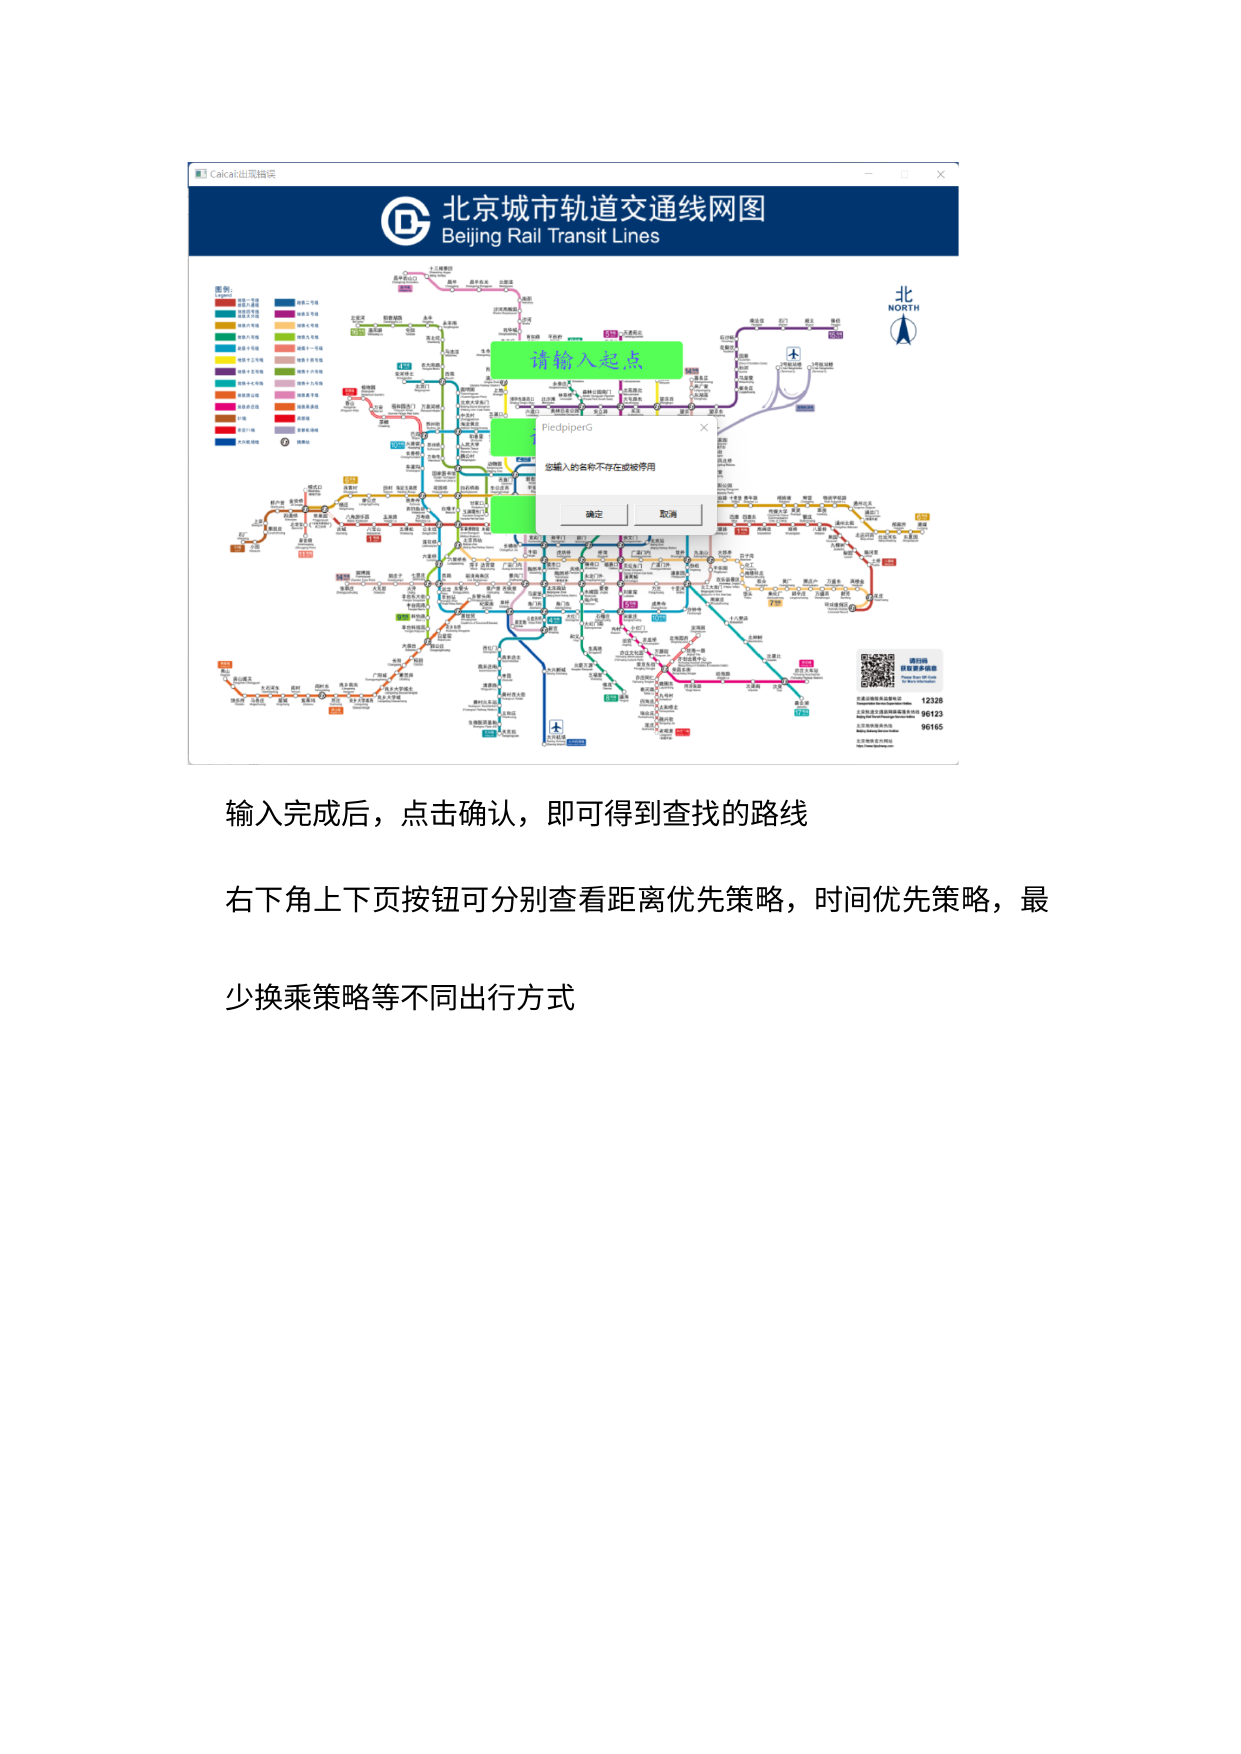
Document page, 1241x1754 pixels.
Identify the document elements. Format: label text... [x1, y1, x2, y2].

list 右下角上下页按钮可分别查看距离优先策略，时间优先策略，最少换乘策略等不同出行方式 [225, 866, 1053, 1028]
list 输入完成后，点击确认，即可得到查找的路线 [225, 779, 1053, 844]
picture [187, 162, 959, 765]
